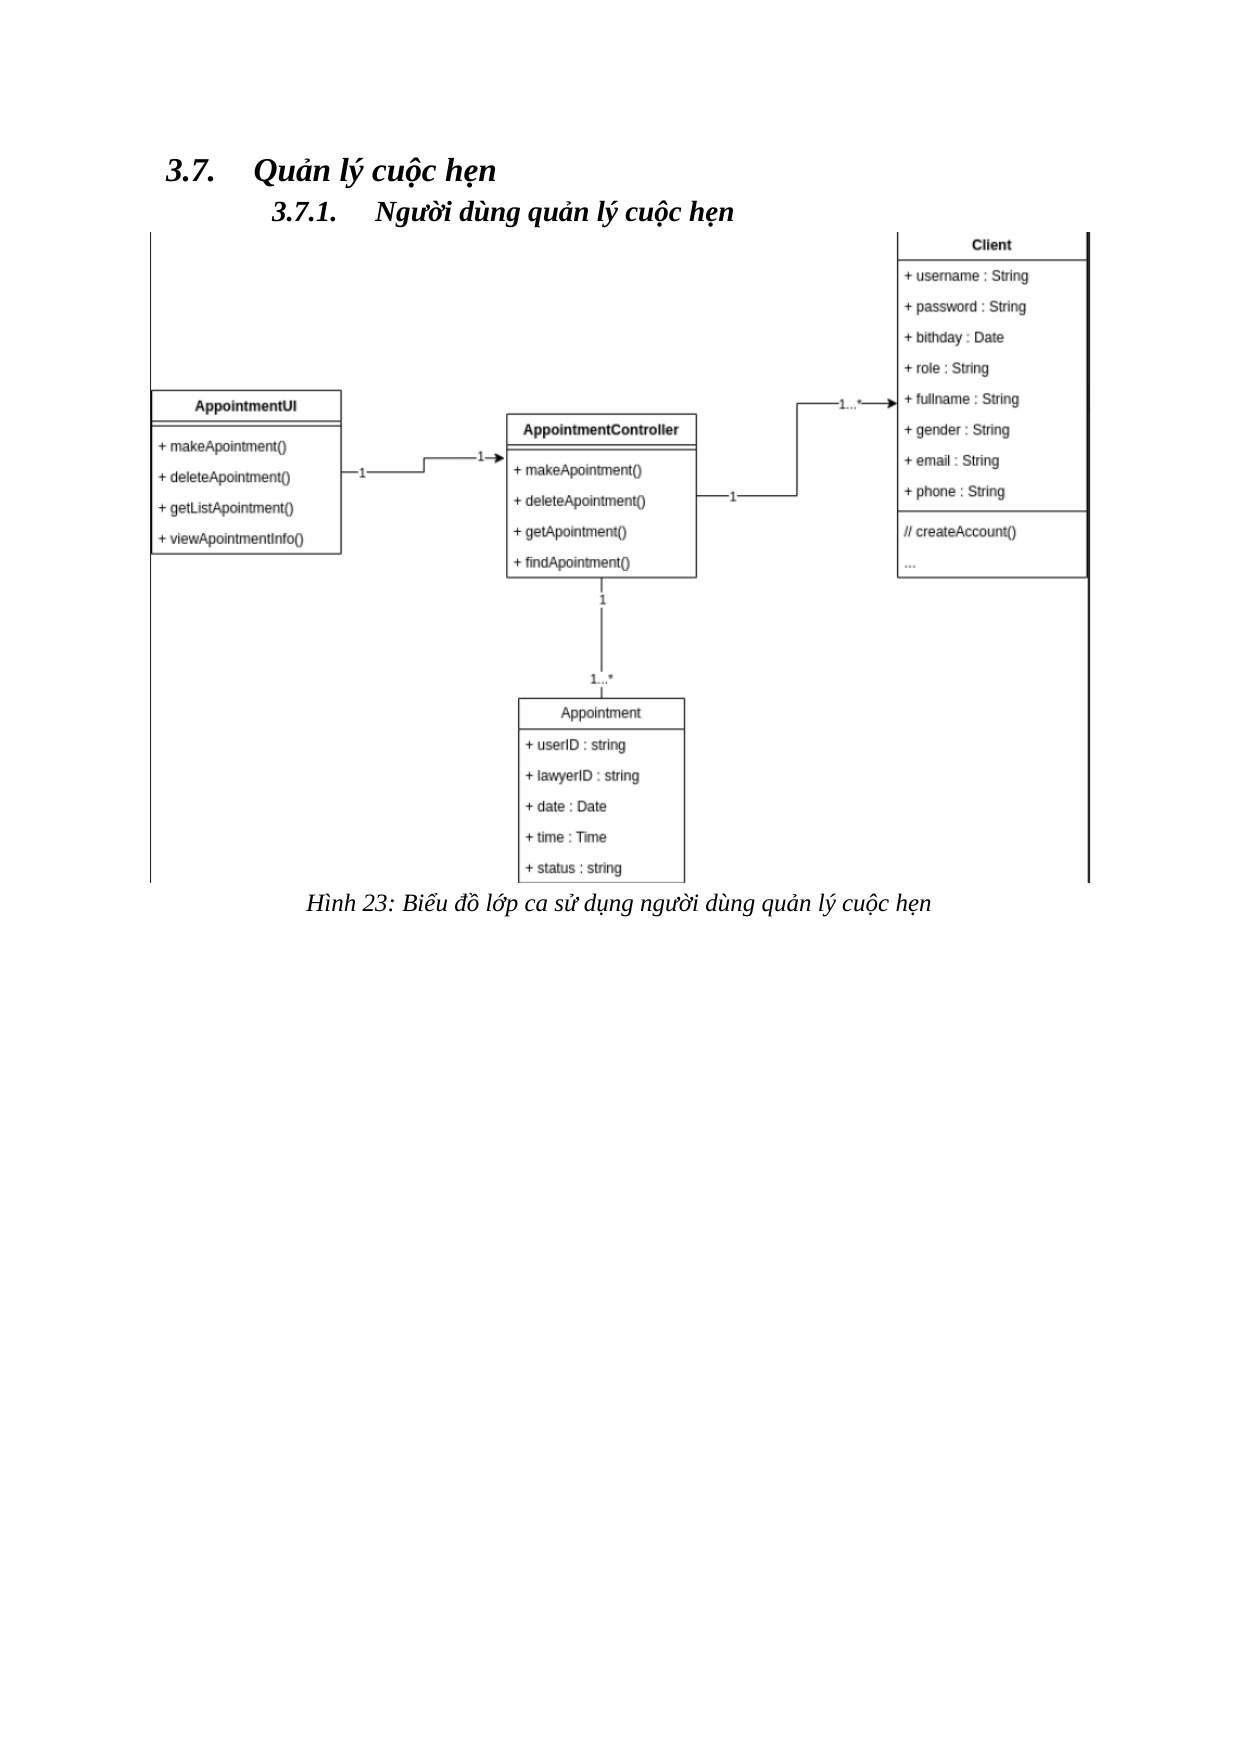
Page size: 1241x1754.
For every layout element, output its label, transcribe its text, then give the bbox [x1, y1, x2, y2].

text Hình 23: Biểu đồ lớp ca sử dụng người dùng quản lý cuộc hẹn [150, 888, 1090, 917]
subtitle Người dùng quản lý cuộc hẹn [337, 194, 1090, 228]
subtitle Quản lý cuộc hẹn [216, 150, 1090, 188]
picture [150, 232, 1091, 883]
